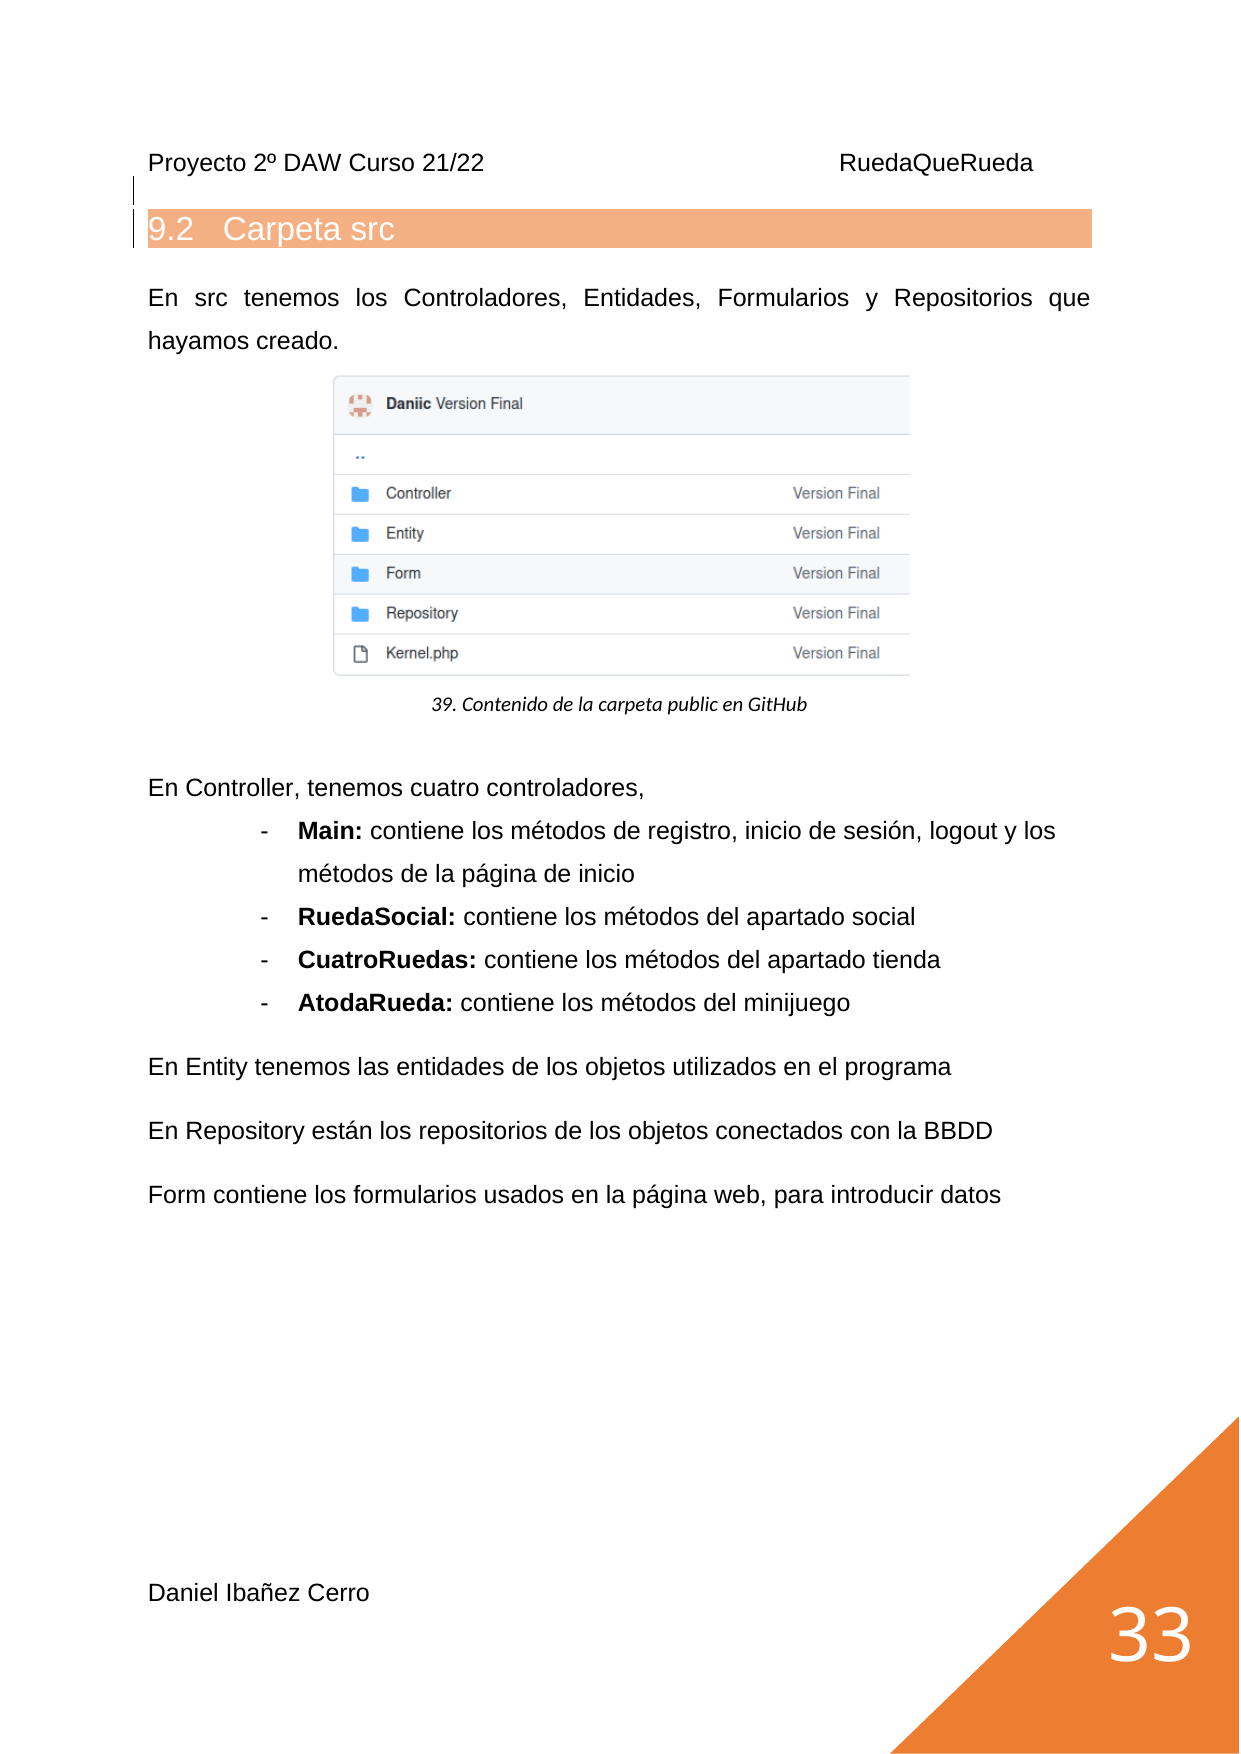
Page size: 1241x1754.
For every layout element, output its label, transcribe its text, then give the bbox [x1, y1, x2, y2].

picture [330, 368, 910, 679]
list Carpeta src [148, 209, 1092, 248]
list CuatroRuedas: contiene los métodos del apartado tienda [260, 945, 1092, 974]
list En Controller, tenemos cuatro controladores, [148, 773, 1092, 802]
text En Entity tenemos las entidades de los objetos utilizados en el programa [148, 1052, 1092, 1081]
text Form contiene los formularios usados en la página web, para introducir datos [148, 1180, 1092, 1209]
list Main: contiene los métodos de registro, inicio de sesión, logout y los métodos de la página de inicio [260, 816, 1092, 888]
text En Repository están los repositorios de los objetos conectados con la BBDD [148, 1116, 1092, 1145]
list En src tenemos los Controladores, Entidades, Formularios y Repositorios que hayamos creado. [148, 283, 1092, 354]
list RuedaSocial: contiene los métodos del apartado social [260, 902, 1092, 931]
list 39. Contenido de la carpeta public en GitHub [148, 692, 1092, 717]
list AtodaRueda: contiene los métodos del minijuego [260, 988, 1092, 1017]
